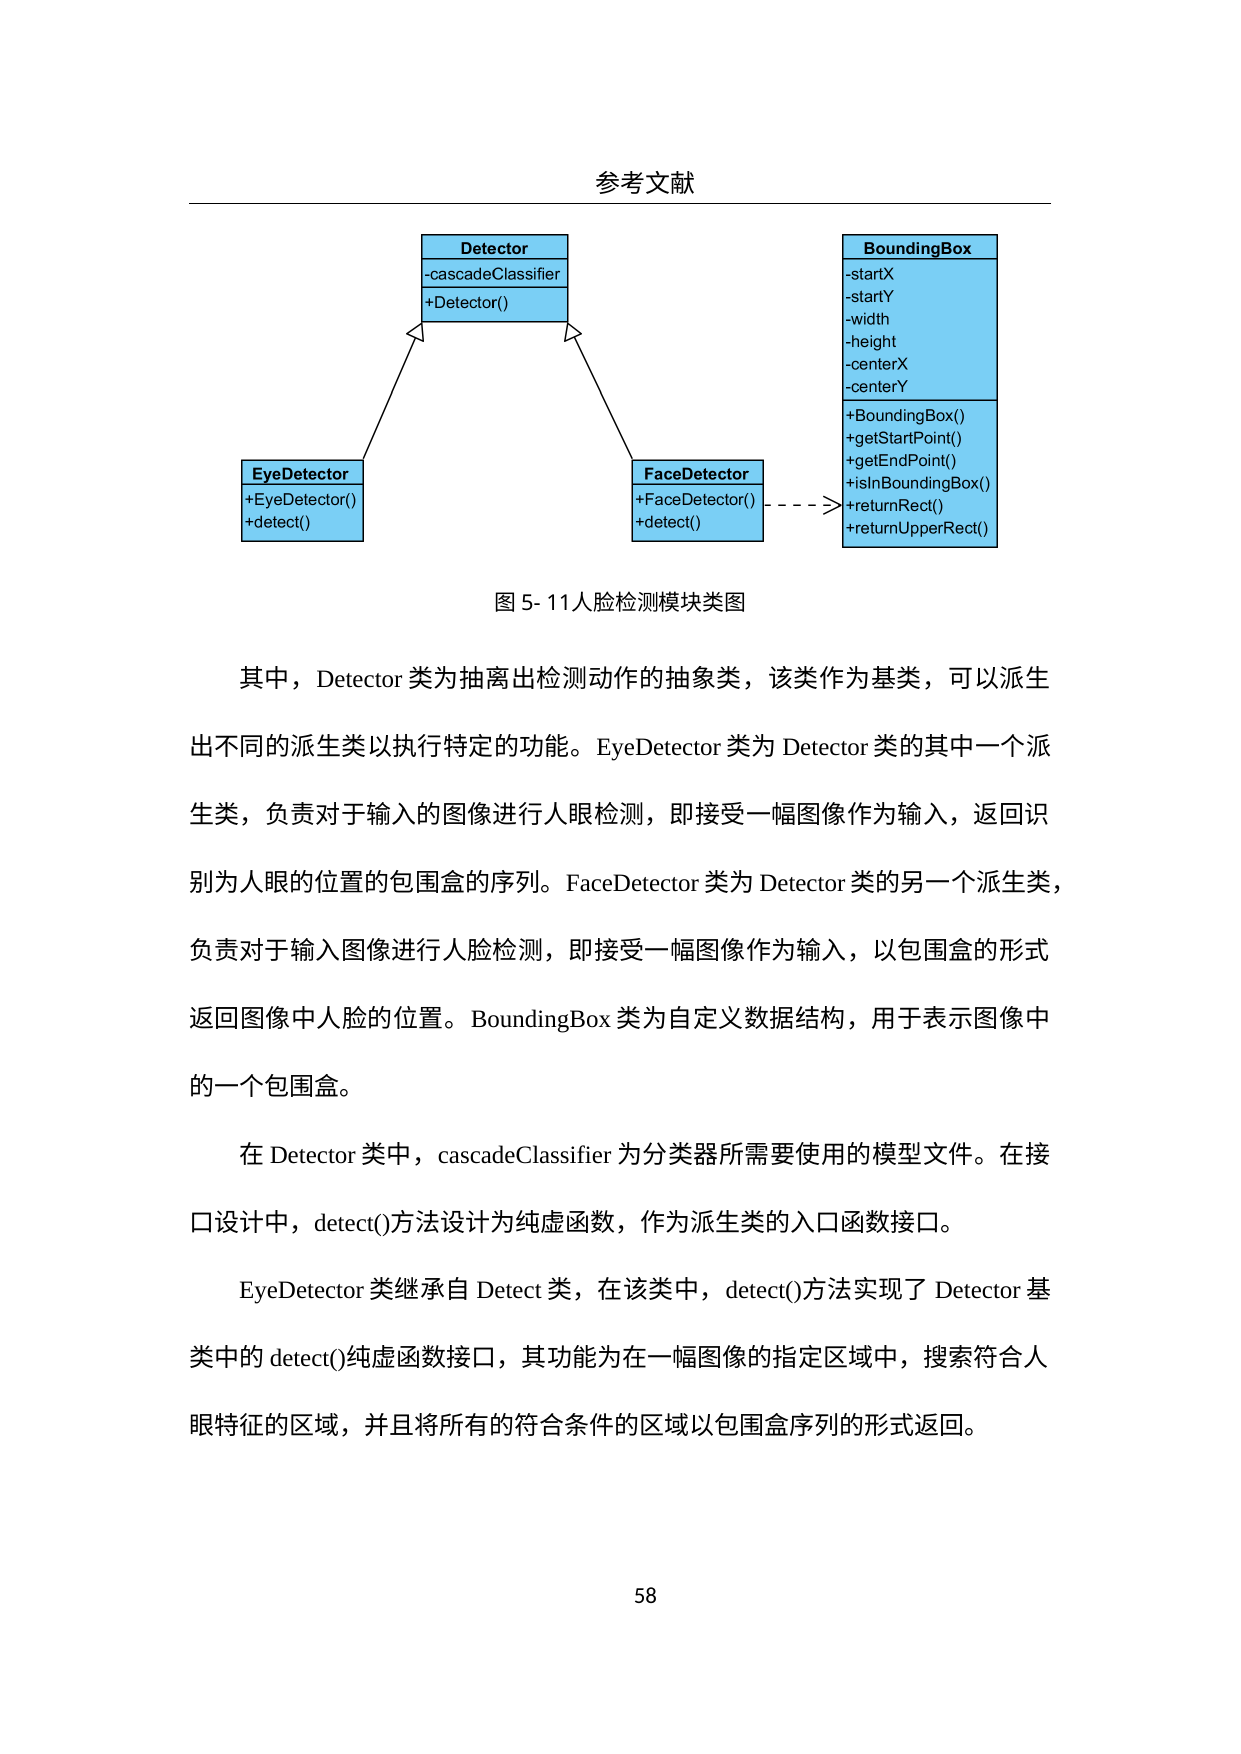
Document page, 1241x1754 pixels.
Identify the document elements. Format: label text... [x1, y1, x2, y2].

text EyeDetector类继承自Detect类，在该类中，detect()方法实现了Detector基类中的detect()纯虚函数接口，其功能为在一幅图像的指定区域中，搜索符合人眼特征的区域，并且将所有的符合条件的区域以包围盒序列的形式返回。 [189, 1254, 1051, 1458]
text 在Detector类中，cascadeClassifier为分类器所需要使用的模型文件。在接口设计中，detect()方法设计为纯虚函数，作为派生类的入口函数接口。 [189, 1118, 1051, 1254]
text 其中，Detector类为抽离出检测动作的抽象类，该类作为基类，可以派生出不同的派生类以执行特定的功能。EyeDetector类为Detector类的其中一个派生类，负责对于输入的图像进行人眼检测，即接受一幅图像作为输入，返回识别为人眼的位置的包围盒的序列。FaceDetector类为Detector类的另一个派生类，负责对于输入图像进行人脸检测，即接受一幅图像作为输入，以包围盒的形式返回图像中人脸的位置。BoundingBox类为自定义数据结构，用于表示图像中的一个包围盒。 [189, 643, 1051, 1118]
picture [238, 231, 1003, 553]
text 图 5- 11人脸检测模块类图 [189, 584, 1051, 618]
